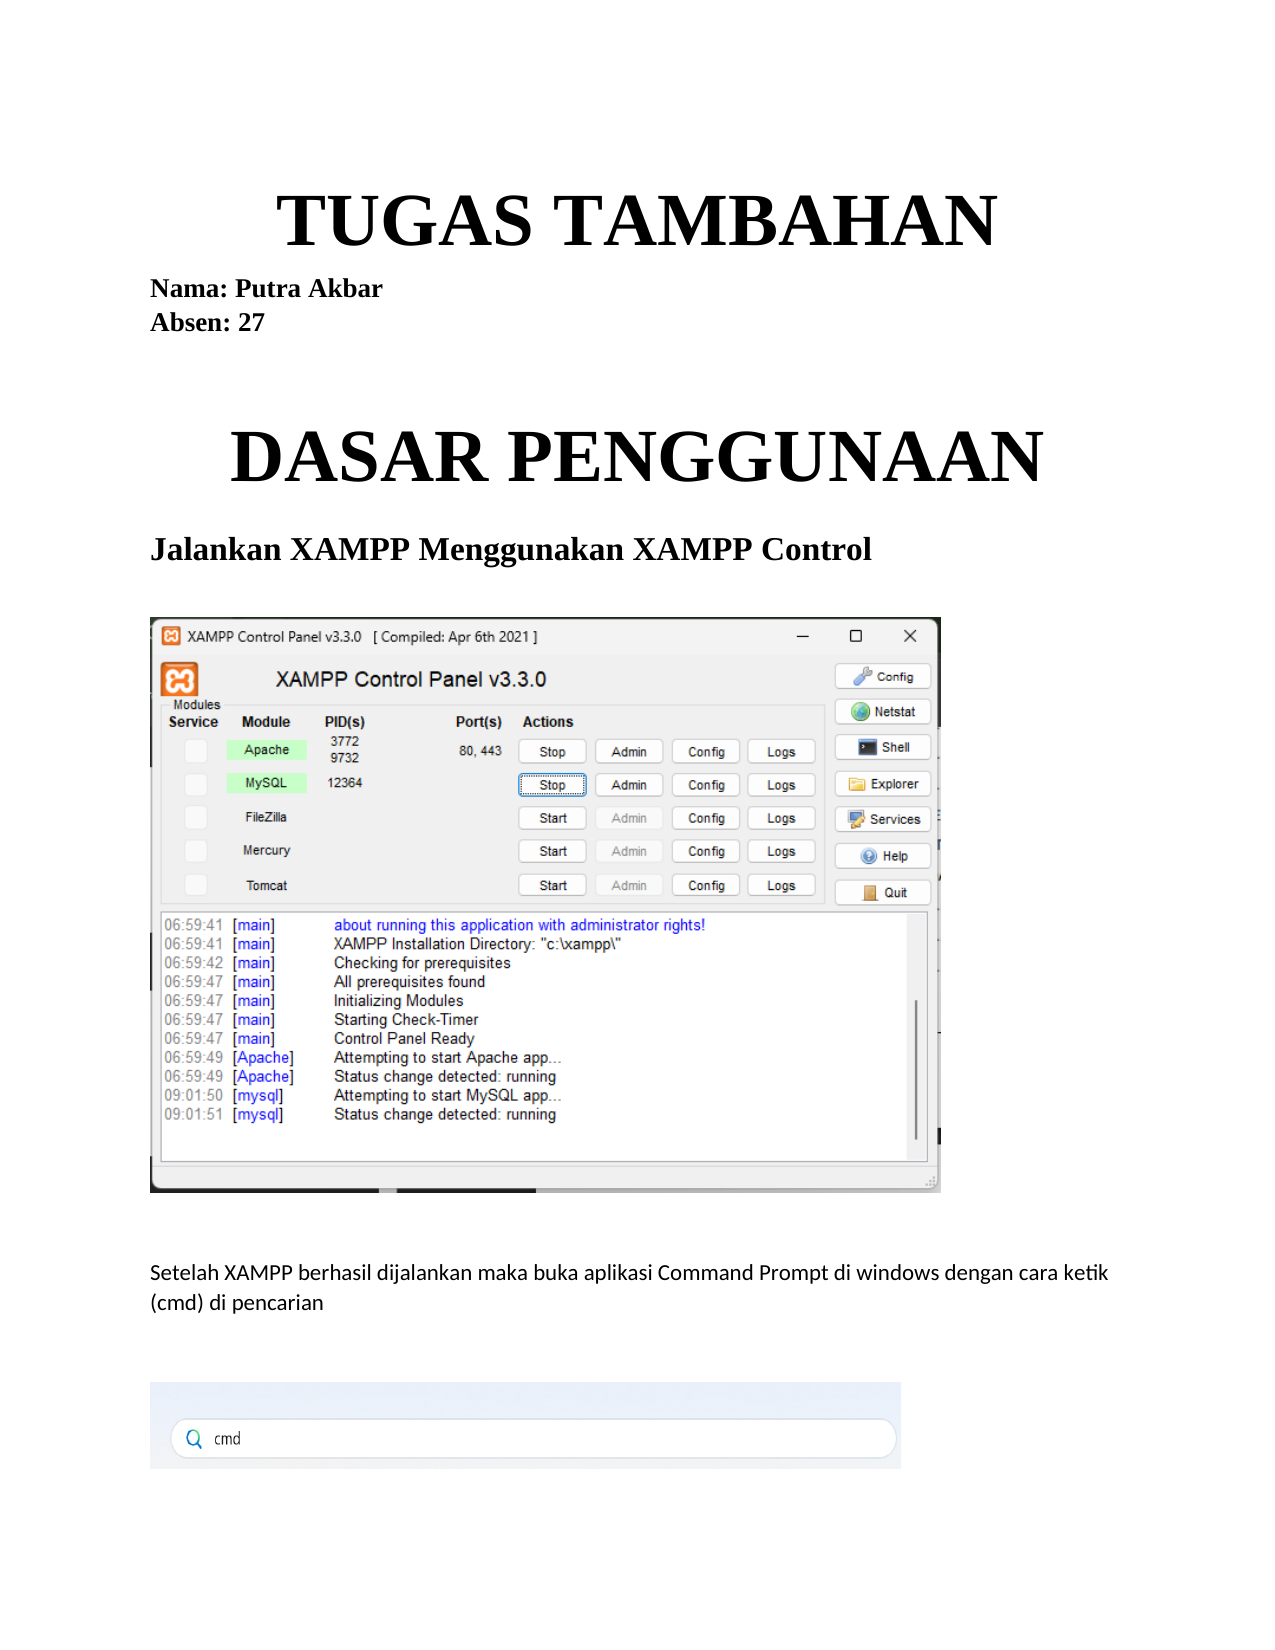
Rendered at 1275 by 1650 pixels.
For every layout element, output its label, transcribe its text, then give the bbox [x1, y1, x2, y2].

text Setelah XAMPP berhasil dijalankan maka buka aplikasi Command Prompt di windows dengan cara ketik (cmd) di pencarian [150, 1258, 1125, 1316]
picture [150, 1382, 902, 1469]
subtitle Jalankan XAMPP Menggunakan XAMPP Control [150, 529, 1125, 568]
subtitle Nama: Putra Akbar [150, 272, 1125, 303]
picture [150, 617, 941, 1193]
subtitle TUGAS TAMBAHAN [150, 175, 1125, 261]
text Absen: 27 [150, 306, 1125, 337]
subtitle DASAR PENGGUNAAN [150, 411, 1125, 497]
